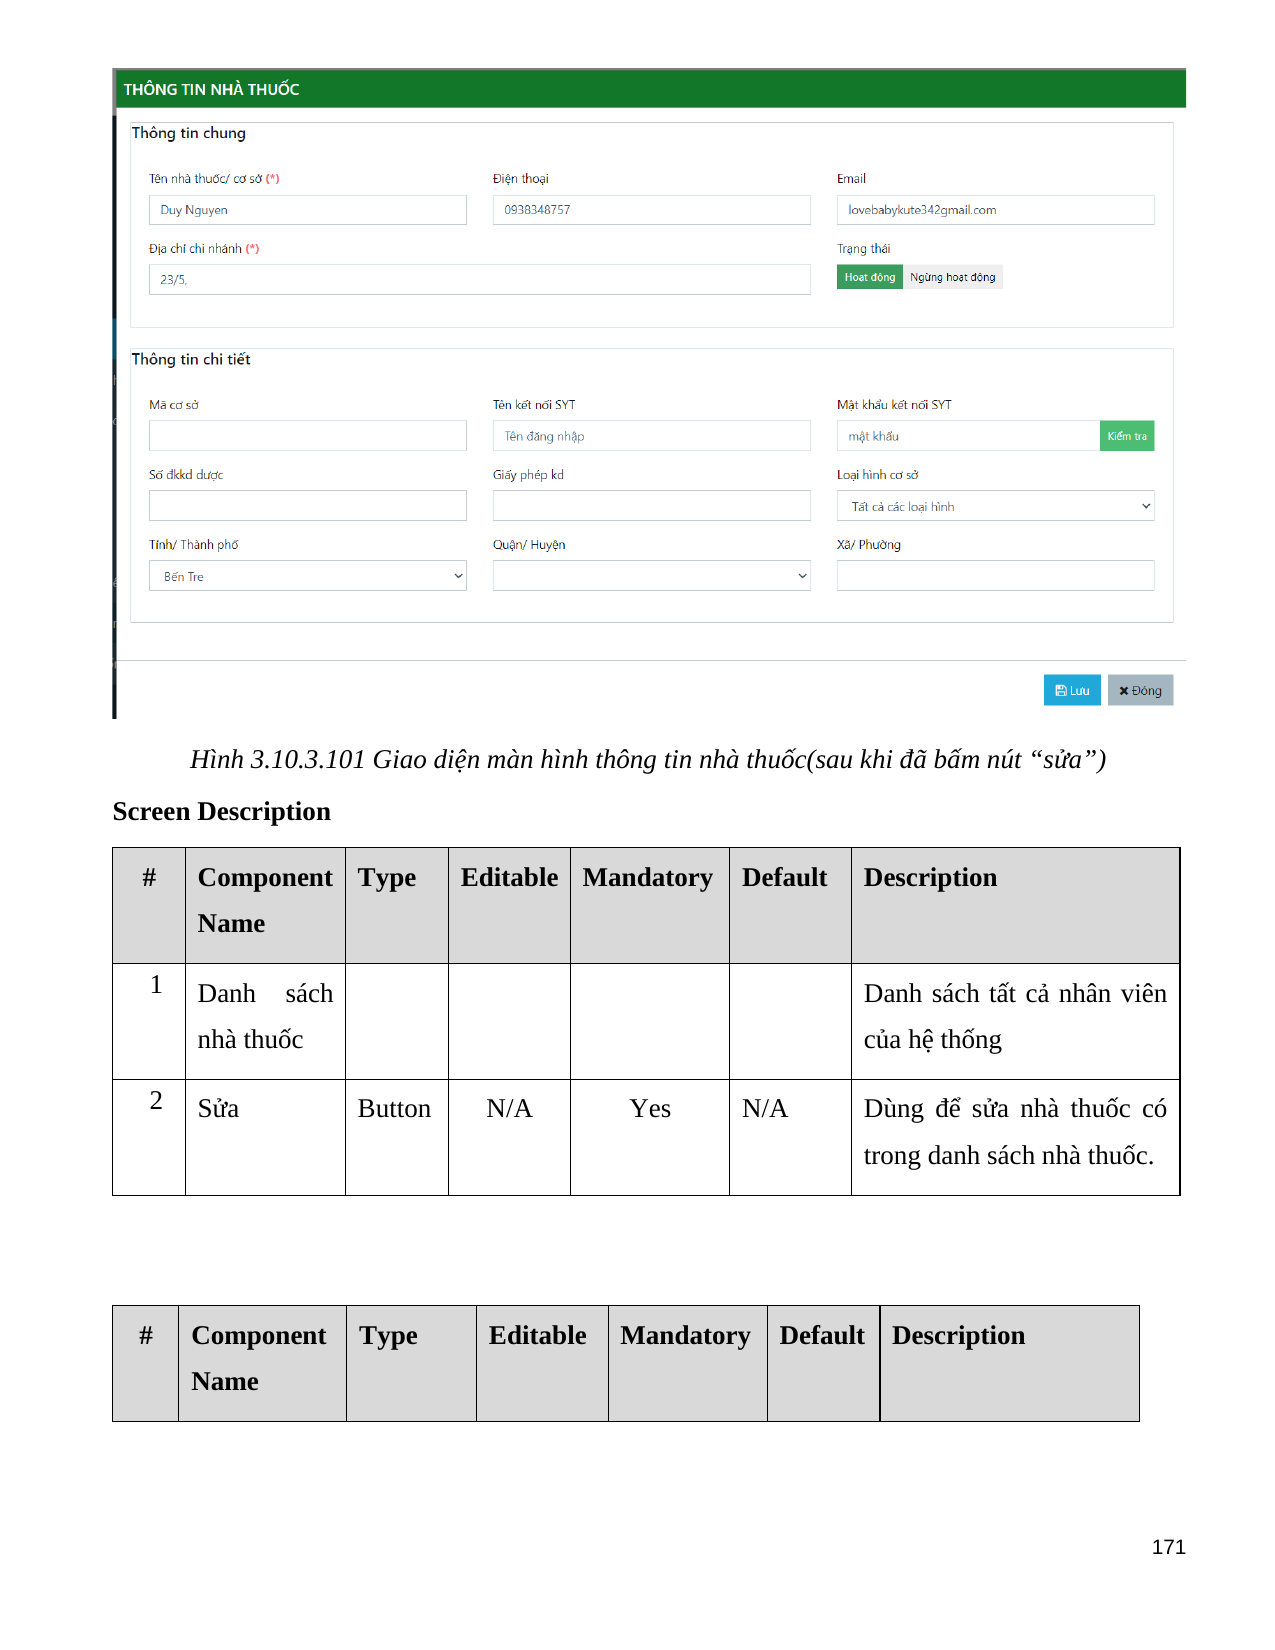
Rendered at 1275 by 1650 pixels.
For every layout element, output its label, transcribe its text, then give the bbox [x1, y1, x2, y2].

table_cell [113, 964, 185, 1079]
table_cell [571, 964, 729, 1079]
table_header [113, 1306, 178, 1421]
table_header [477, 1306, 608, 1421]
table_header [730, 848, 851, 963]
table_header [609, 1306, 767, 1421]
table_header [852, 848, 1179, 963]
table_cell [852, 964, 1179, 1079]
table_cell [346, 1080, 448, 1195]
picture [112, 68, 1187, 719]
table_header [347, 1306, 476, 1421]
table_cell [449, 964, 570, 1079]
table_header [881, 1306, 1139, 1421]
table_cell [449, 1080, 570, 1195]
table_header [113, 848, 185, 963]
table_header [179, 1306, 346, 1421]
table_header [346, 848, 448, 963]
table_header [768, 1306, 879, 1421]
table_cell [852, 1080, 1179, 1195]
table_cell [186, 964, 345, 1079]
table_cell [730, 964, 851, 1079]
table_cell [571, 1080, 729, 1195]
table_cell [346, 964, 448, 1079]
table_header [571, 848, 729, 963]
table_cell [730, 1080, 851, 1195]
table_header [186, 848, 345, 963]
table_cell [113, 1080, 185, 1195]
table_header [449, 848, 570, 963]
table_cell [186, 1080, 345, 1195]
text Screen Description [112, 795, 1186, 826]
